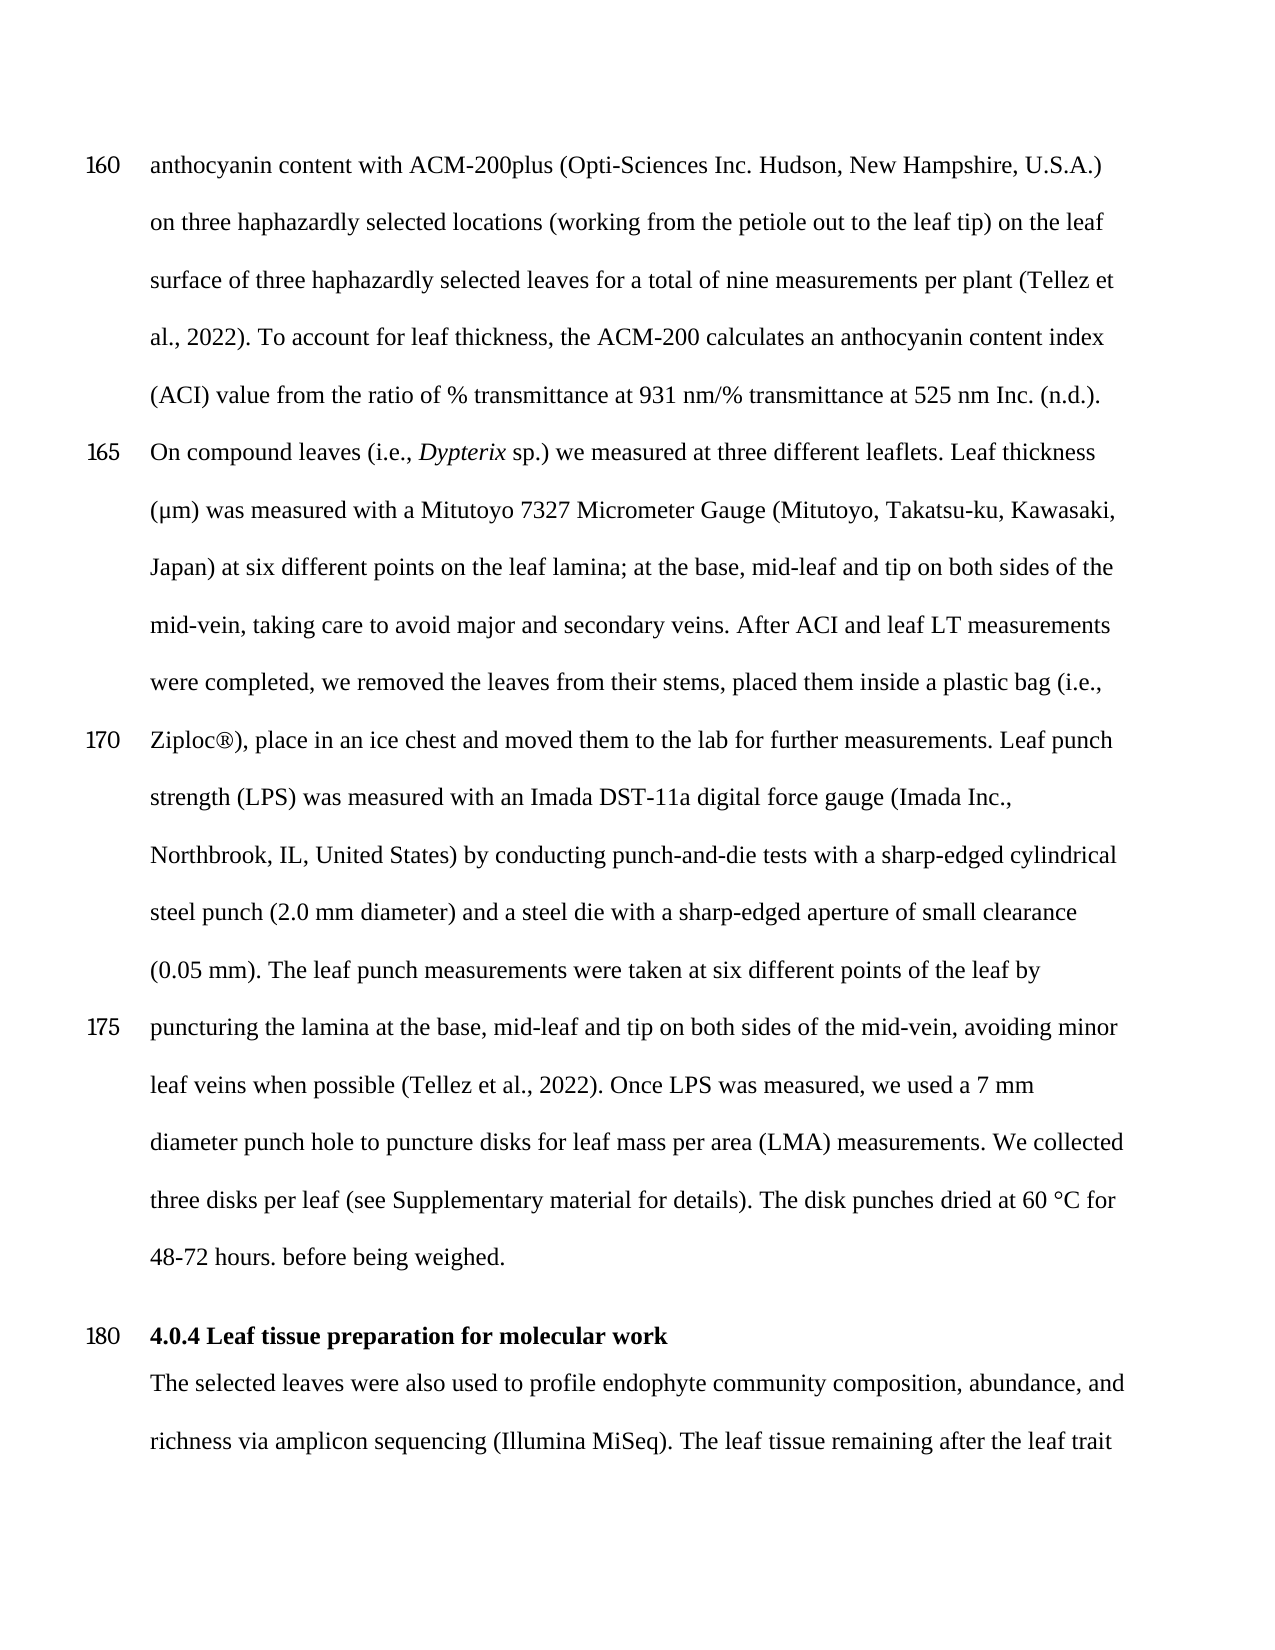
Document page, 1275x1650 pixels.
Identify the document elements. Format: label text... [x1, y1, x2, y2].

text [150, 1368, 1125, 1454]
subtitle 4.0.4 Leaf tissue preparation for molecular work [150, 1321, 1125, 1349]
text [150, 150, 1125, 1271]
